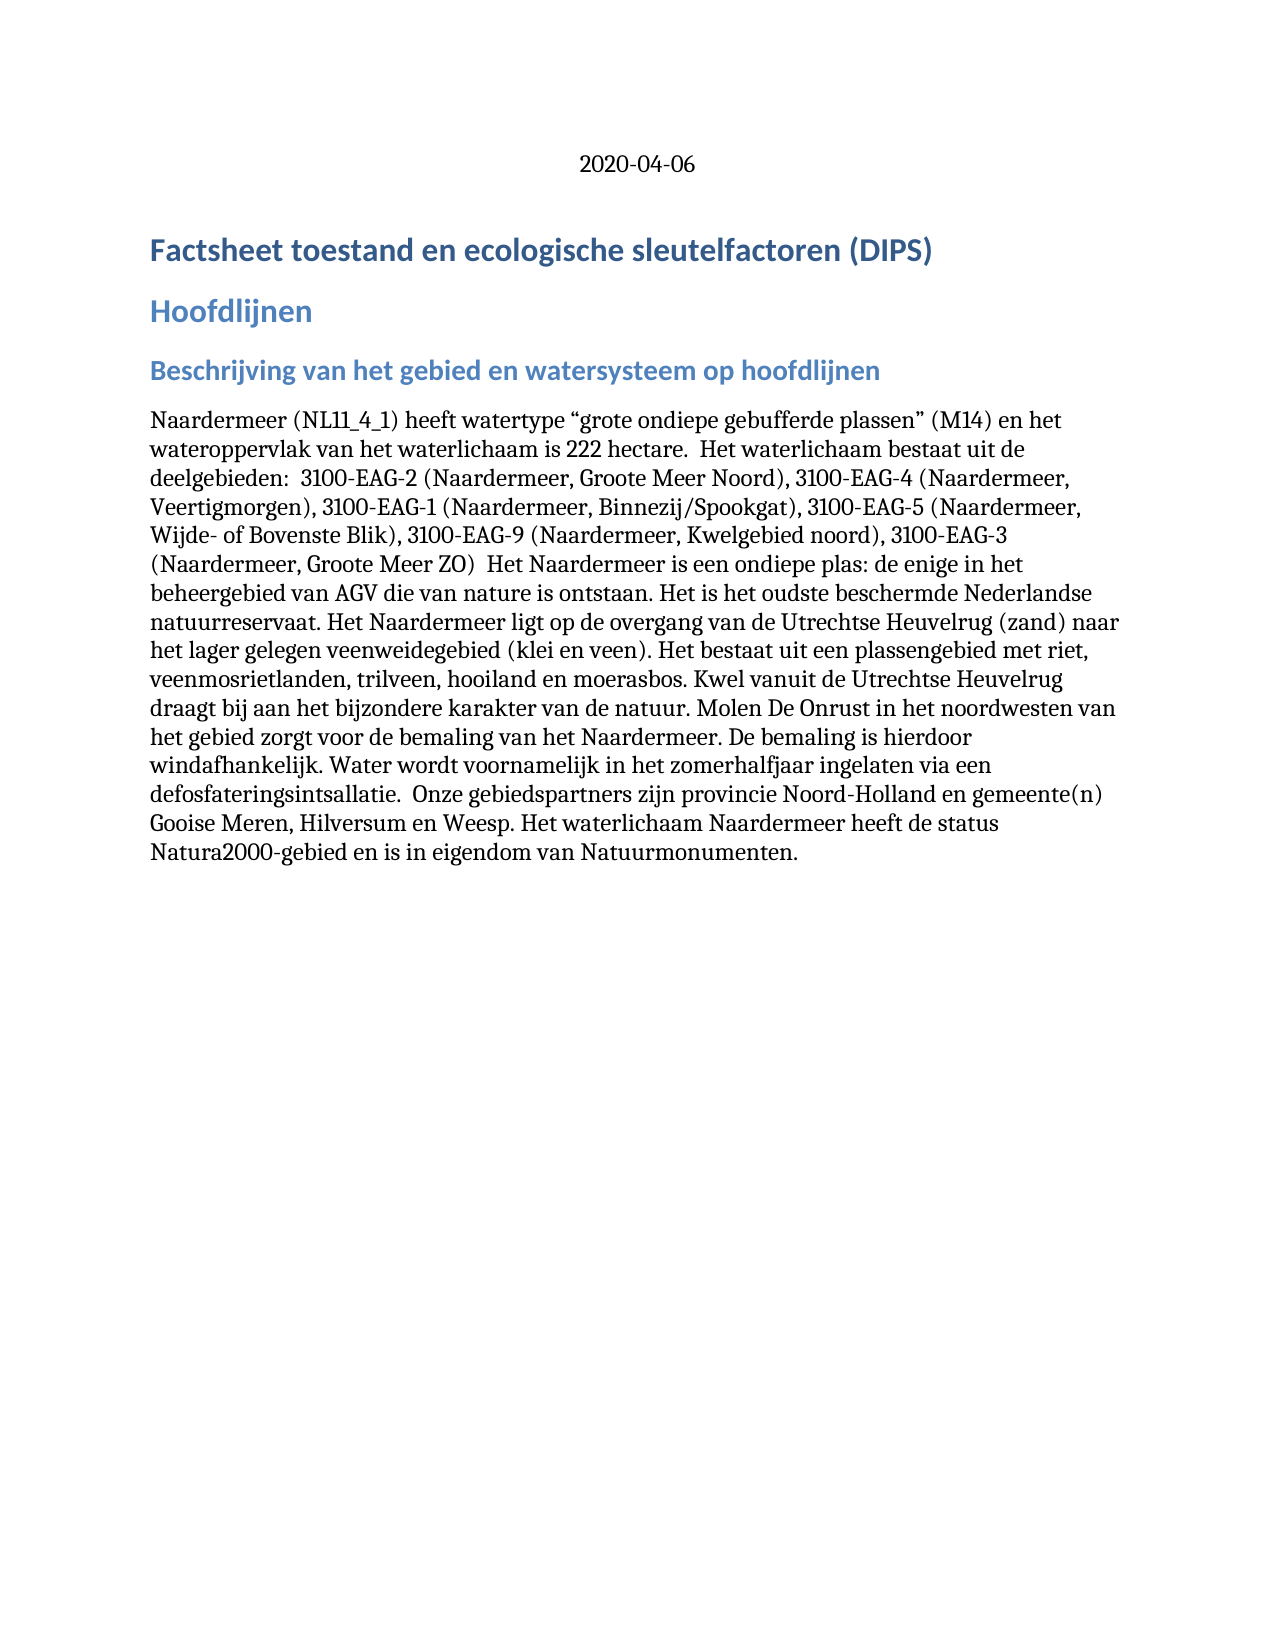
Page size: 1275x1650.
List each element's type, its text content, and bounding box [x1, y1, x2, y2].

text 2020-04-06 [150, 150, 1125, 179]
subtitle Beschrijving van het gebied en watersysteem op hoofdlijnen [150, 352, 1125, 387]
subtitle Factsheet toestand en ecologische sleutelfactoren (DIPS) [150, 229, 1125, 269]
subtitle Hoofdlijnen [150, 290, 1125, 331]
text Naardermeer (NL11_4_1) heeft watertype “grote ondiepe gebufferde plassen” (M14) en het wateroppervlak van het waterlichaam is 222 hectare. Het waterlichaam bestaat uit de deelgebieden: 3100-EAG-2 (Naardermeer, Groote Meer Noord), 3100-EAG-4 (Naardermeer, Veertigmorgen), 3100-EAG-1 (Naardermeer, Binnezij/Spookgat), 3100-EAG-5 (Naardermeer, Wijde- of Bovenste Blik), 3100-EAG-9 (Naardermeer, Kwelgebied noord), 3100-EAG-3 (Naardermeer, Groote Meer ZO) Het Naardermeer is een ondiepe plas: de enige in het beheergebied van AGV die van nature is ontstaan. Het is het oudste beschermde Nederlandse natuurreservaat. Het Naardermeer ligt op de overgang van de Utrechtse Heuvelrug (zand) naar het lager gelegen veenweidegebied (klei en veen). Het bestaat uit een plassengebied met riet, veenmosrietlanden, trilveen, hooiland en moerasbos. Kwel vanuit de Utrechtse Heuvelrug draagt bij aan het bijzondere karakter van de natuur. Molen De Onrust in het noordwesten van het gebied zorgt voor de bemaling van het Naardermeer. De bemaling is hierdoor windafhankelijk. Water wordt voornamelijk in het zomerhalfjaar ingelaten via een defosfateringsintsallatie. Onze gebiedspartners zijn provincie Noord-Holland en gemeente(n) Gooise Meren, Hilversum en Weesp. Het waterlichaam Naardermeer heeft de status Natura2000-gebied en is in eigendom van Natuurmonumenten. [150, 406, 1125, 866]
